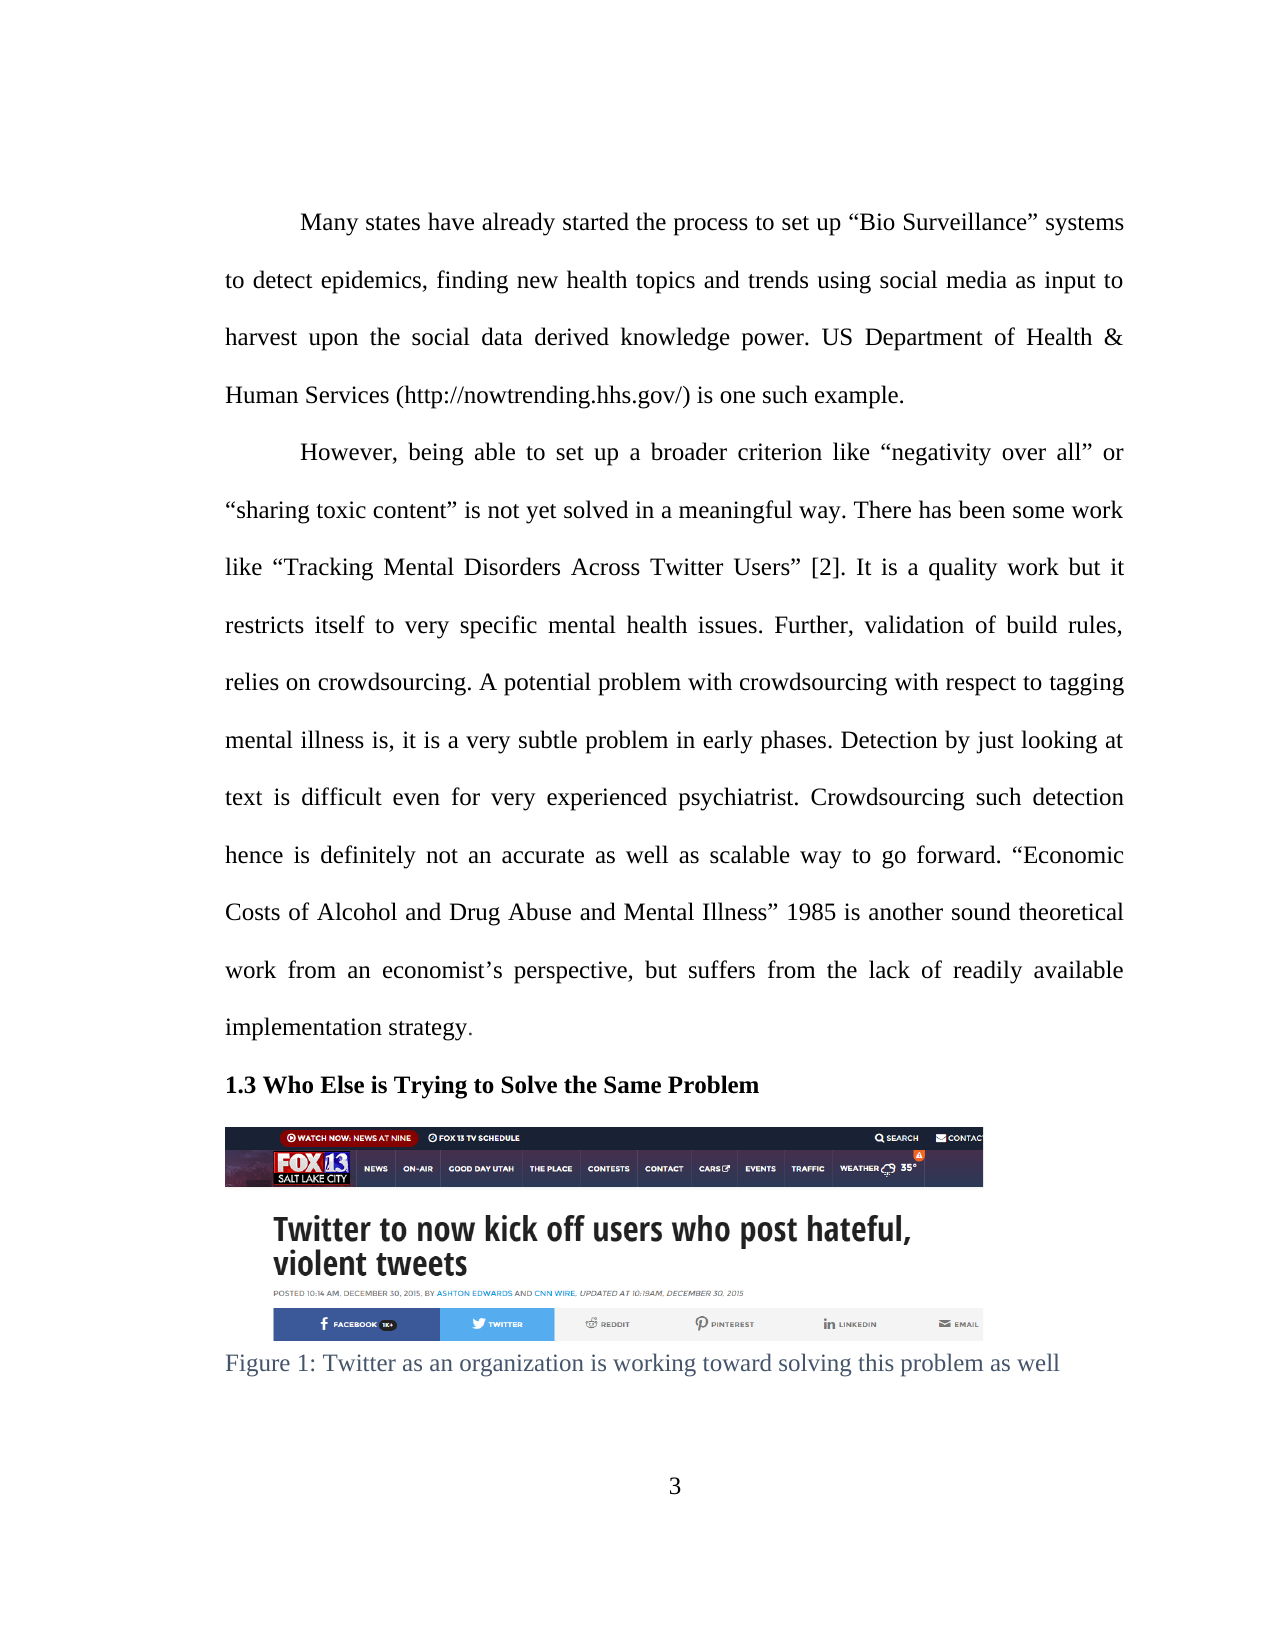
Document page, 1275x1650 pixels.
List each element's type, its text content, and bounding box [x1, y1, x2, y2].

text However, being able to set up a broader criterion like “negativity over all” or “sharing toxic content” is not yet solved in a meaningful way. There has been some work like “Tracking Mental Disorders Across Twitter Users” [2]. It is a quality work but it restricts itself to very specific mental health issues. Further, validation of build rules, relies on crowdsourcing. A potential problem with crowdsourcing with respect to tagging mental illness is, it is a very subtle problem in early phases. Detection by just looking at text is difficult even for very experienced psychiatrist. Crowdsourcing such detection hence is definitely not an accurate as well as scalable way to go forward. “Economic Costs of Alcohol and Drug Abuse and Mental Illness” 1985 is another sound theoretical work from an economist’s perspective, but suffers from the lack of readily available implementation strategy. [225, 437, 1125, 1041]
text Figure 1: Twitter as an organization is working toward solving this problem as well [225, 1348, 1125, 1377]
text 1.3 Who Else is Trying to Solve the Same Problem [225, 1070, 1125, 1099]
picture [225, 1127, 984, 1349]
text Many states have already started the process to set up “Bio Surveillance” systems to detect epidemics, finding new health topics and trends using social media as input to harvest upon the social data derived knowledge power. US Department of Health & Human Services (http://nowtrending.hhs.gov/) is one such example. [225, 207, 1125, 409]
